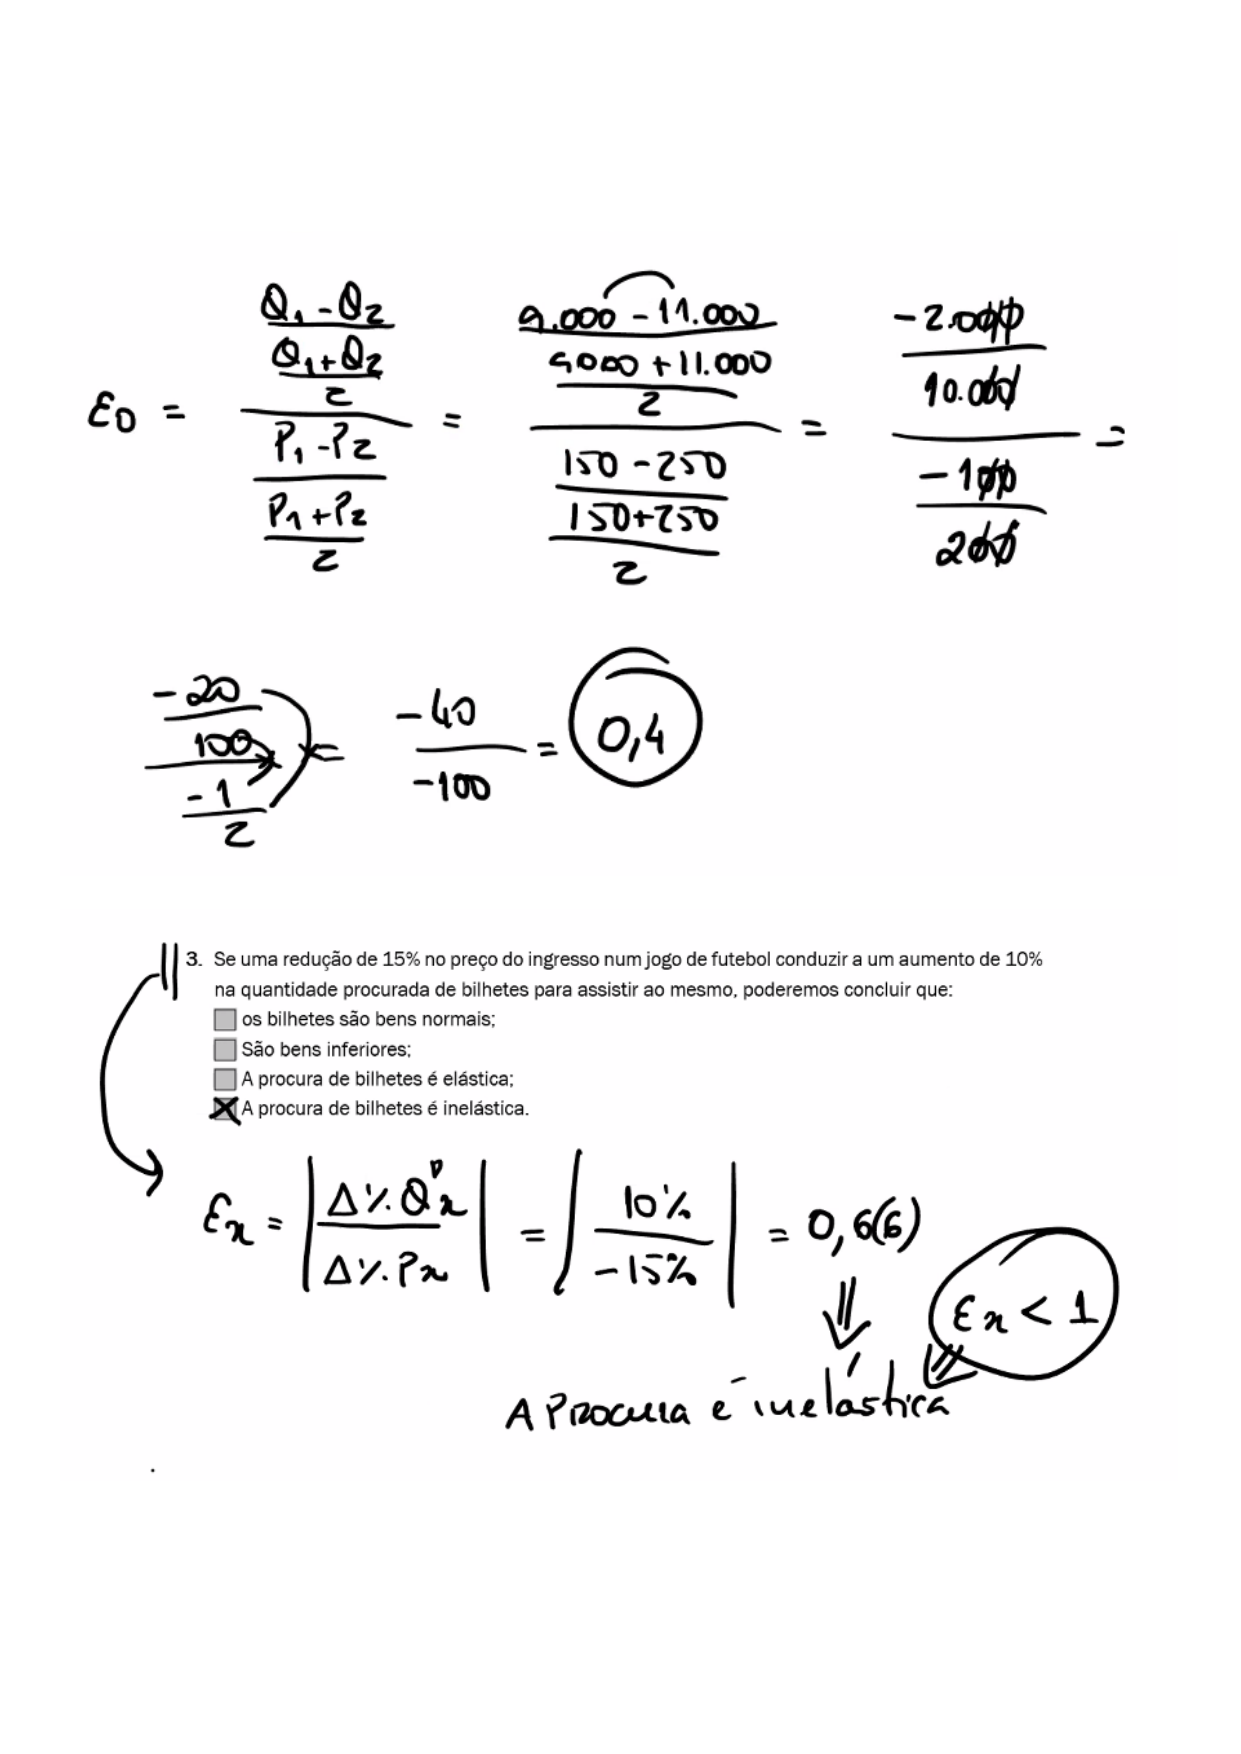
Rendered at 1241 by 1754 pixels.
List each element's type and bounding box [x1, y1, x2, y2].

picture [60, 231, 1178, 876]
picture [60, 909, 1178, 1481]
